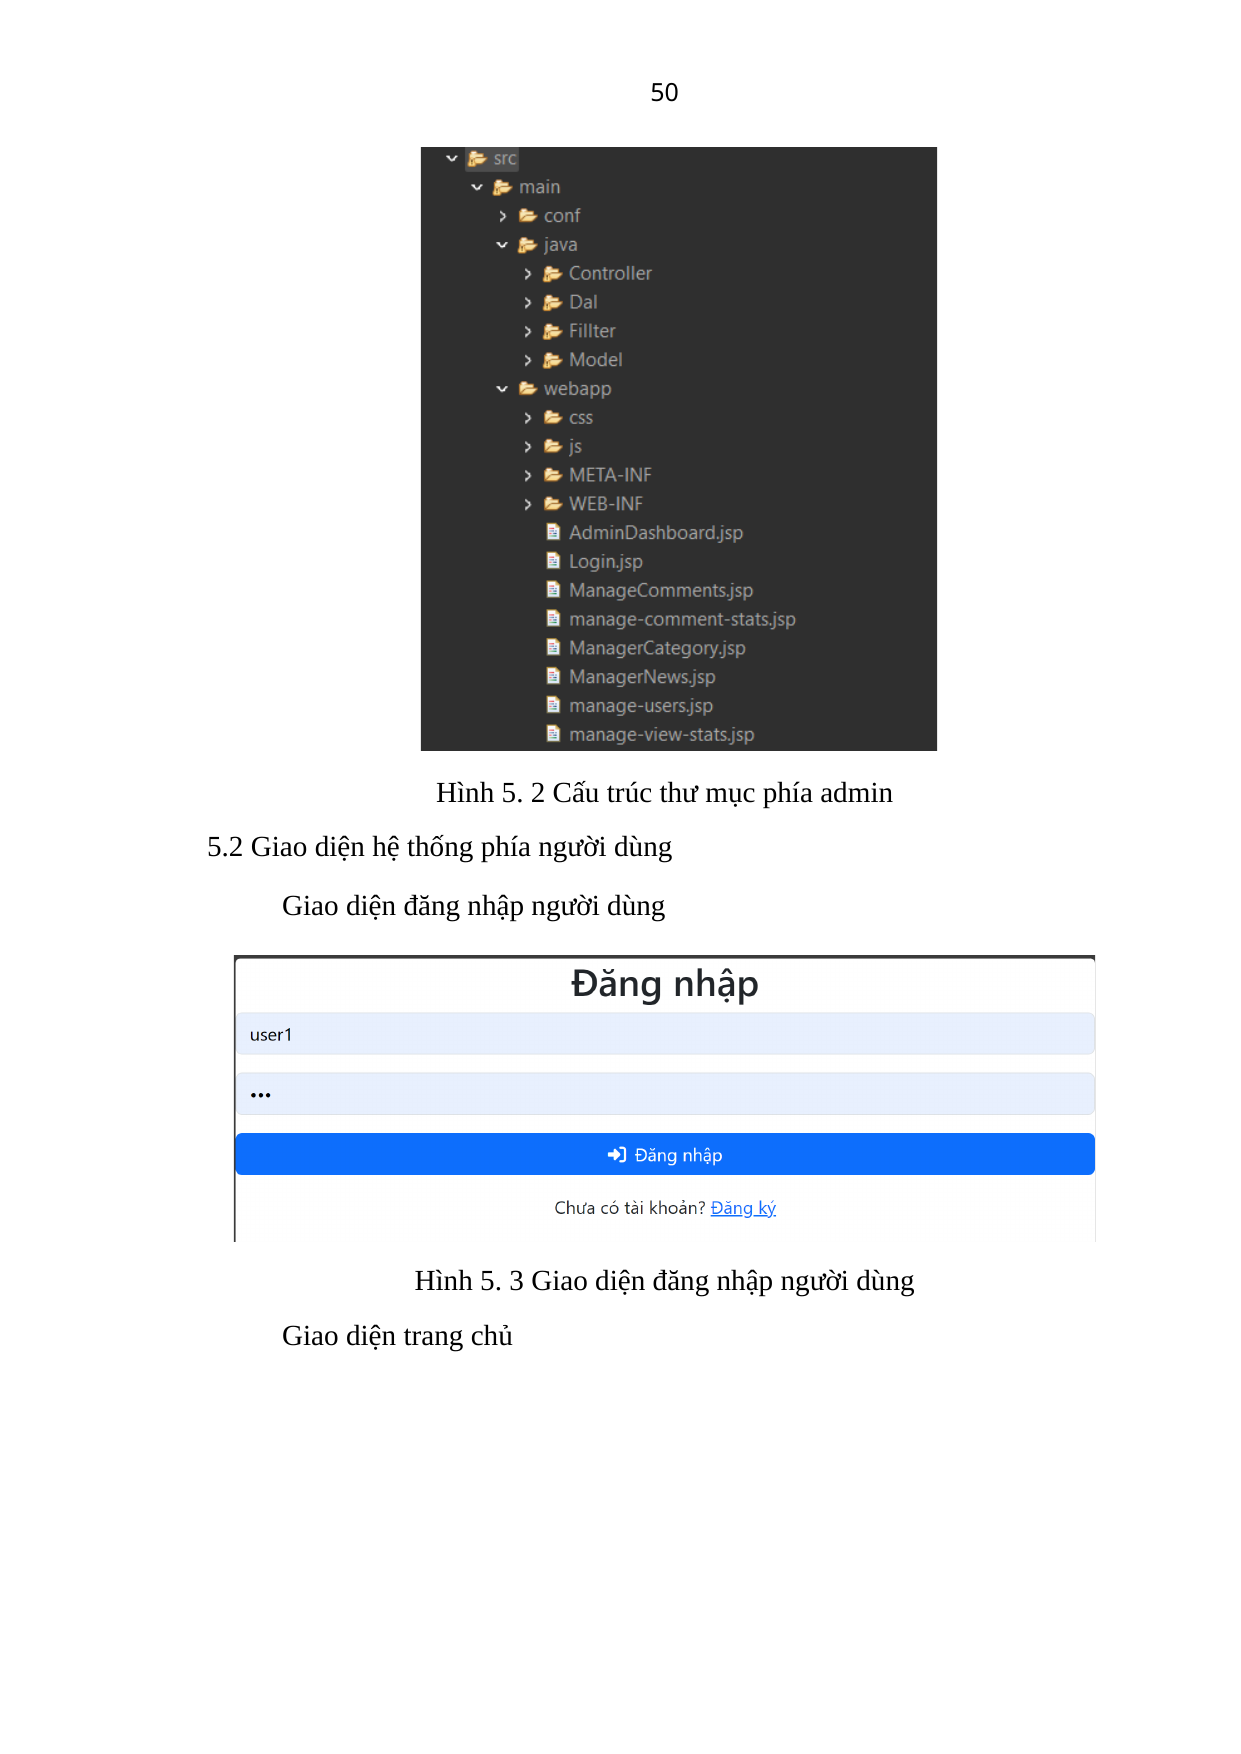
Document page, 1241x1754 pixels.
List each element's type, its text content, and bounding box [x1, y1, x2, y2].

text Hình 5. 3 Giao diện đăng nhập người dùng [207, 1263, 1122, 1297]
picture [233, 955, 1096, 1242]
text Giao diện đăng nhập người dùng [207, 888, 1122, 922]
text Hình 5. 2 Cấu trúc thư mục phía admin [207, 775, 1122, 809]
subtitle 5.2 Giao diện hệ thống phía người dùng [207, 829, 1122, 863]
text Giao diện trang chủ [207, 1318, 1122, 1351]
picture [420, 147, 938, 751]
